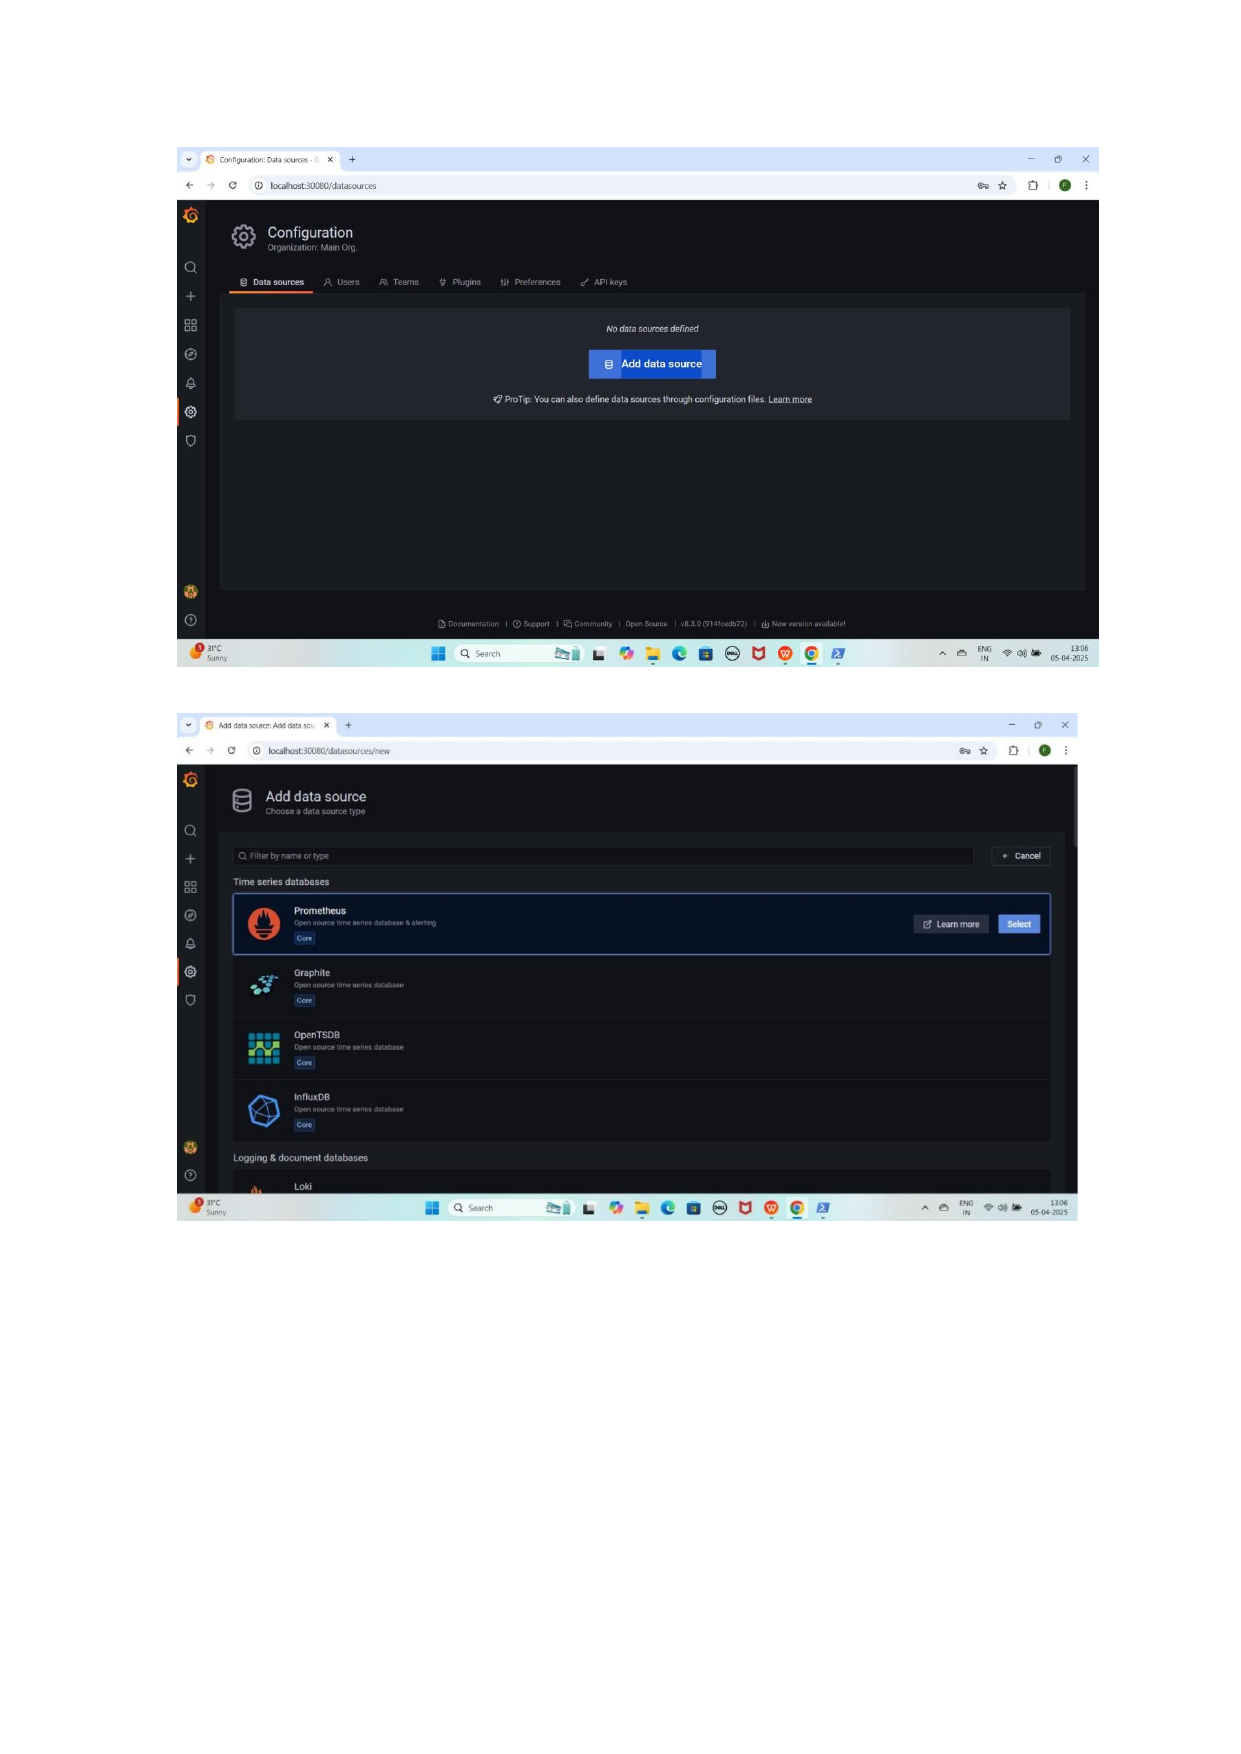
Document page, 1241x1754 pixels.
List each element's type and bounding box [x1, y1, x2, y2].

picture [177, 147, 1099, 667]
picture [177, 713, 1078, 1221]
